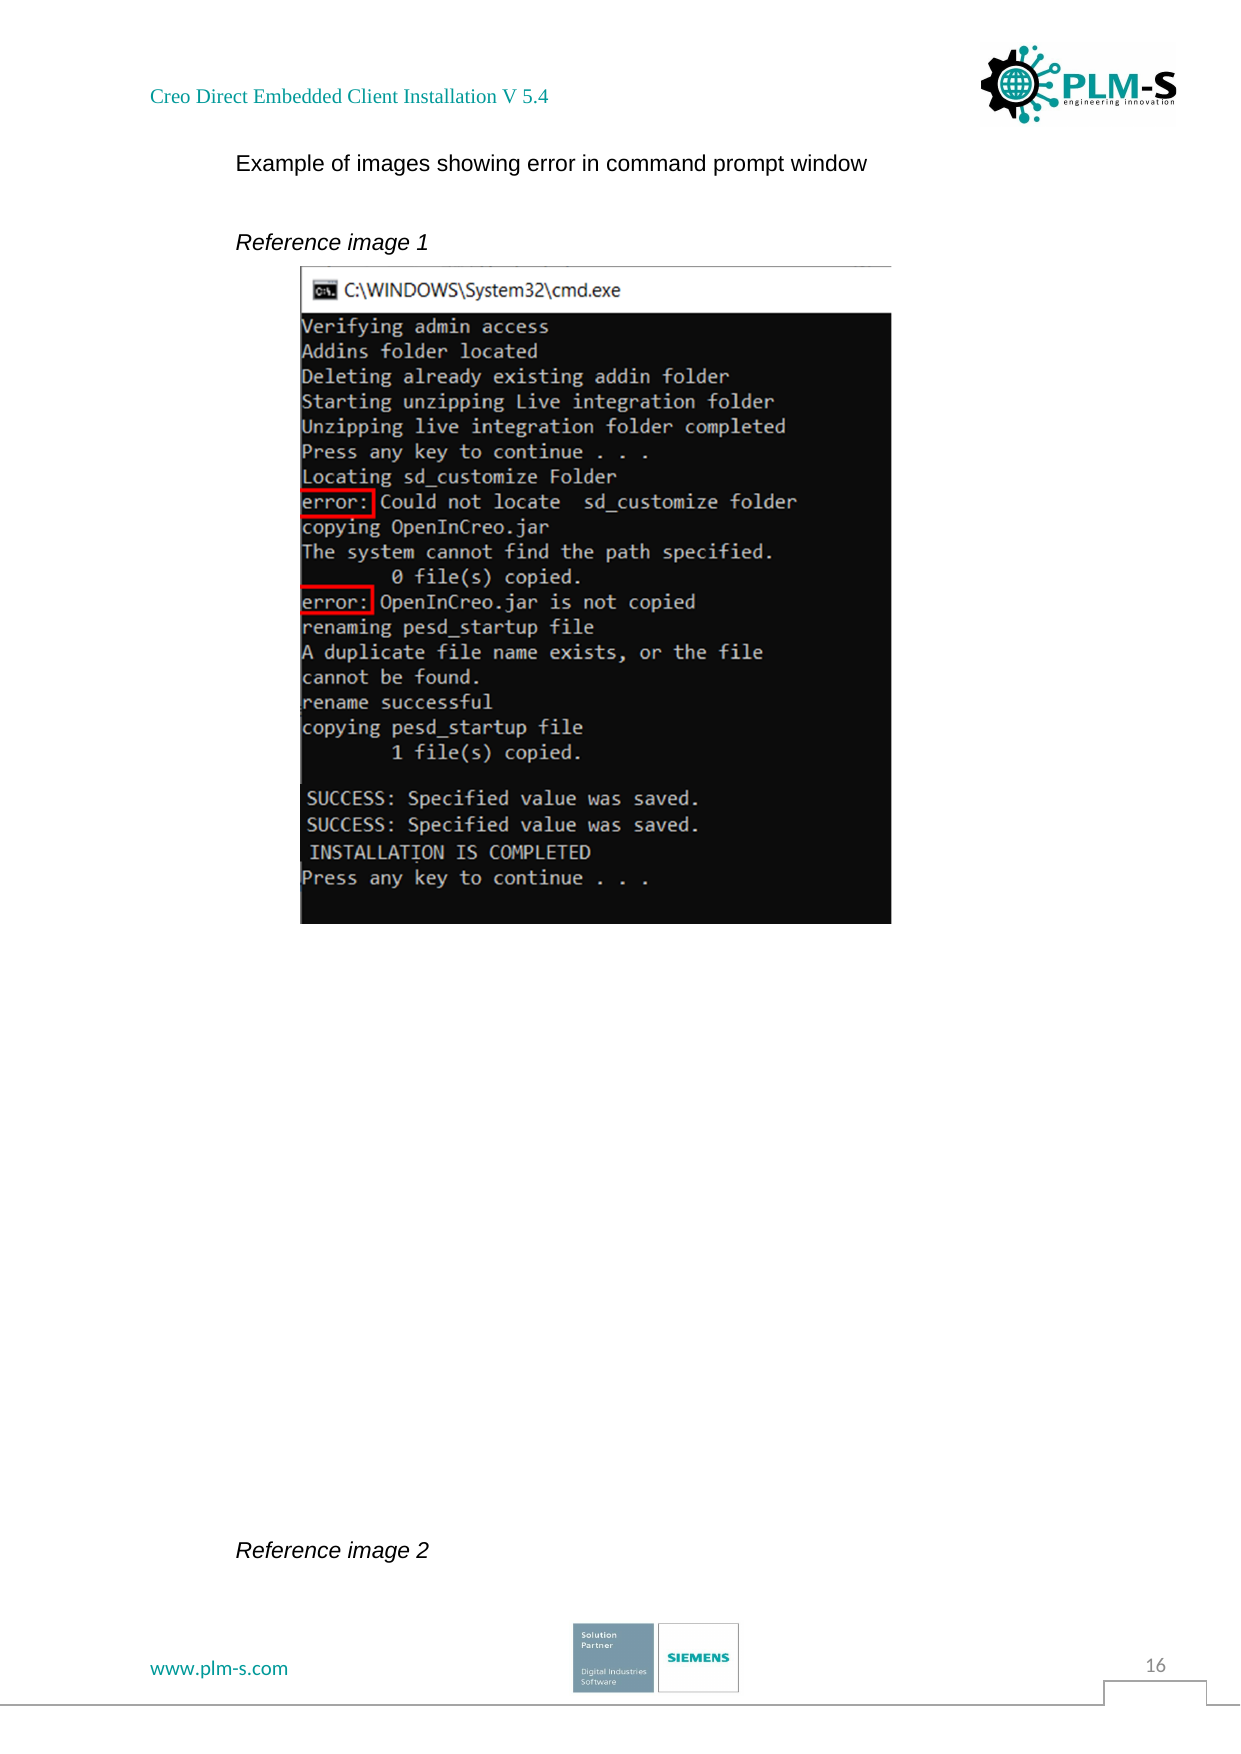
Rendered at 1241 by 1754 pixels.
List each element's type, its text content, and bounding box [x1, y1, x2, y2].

picture [300, 266, 892, 924]
list Reference image 1 [235, 229, 1090, 255]
list Example of images showing error in command prompt window [235, 150, 1090, 176]
picture [980, 42, 1177, 127]
list Reference image 2 [235, 1537, 1090, 1563]
